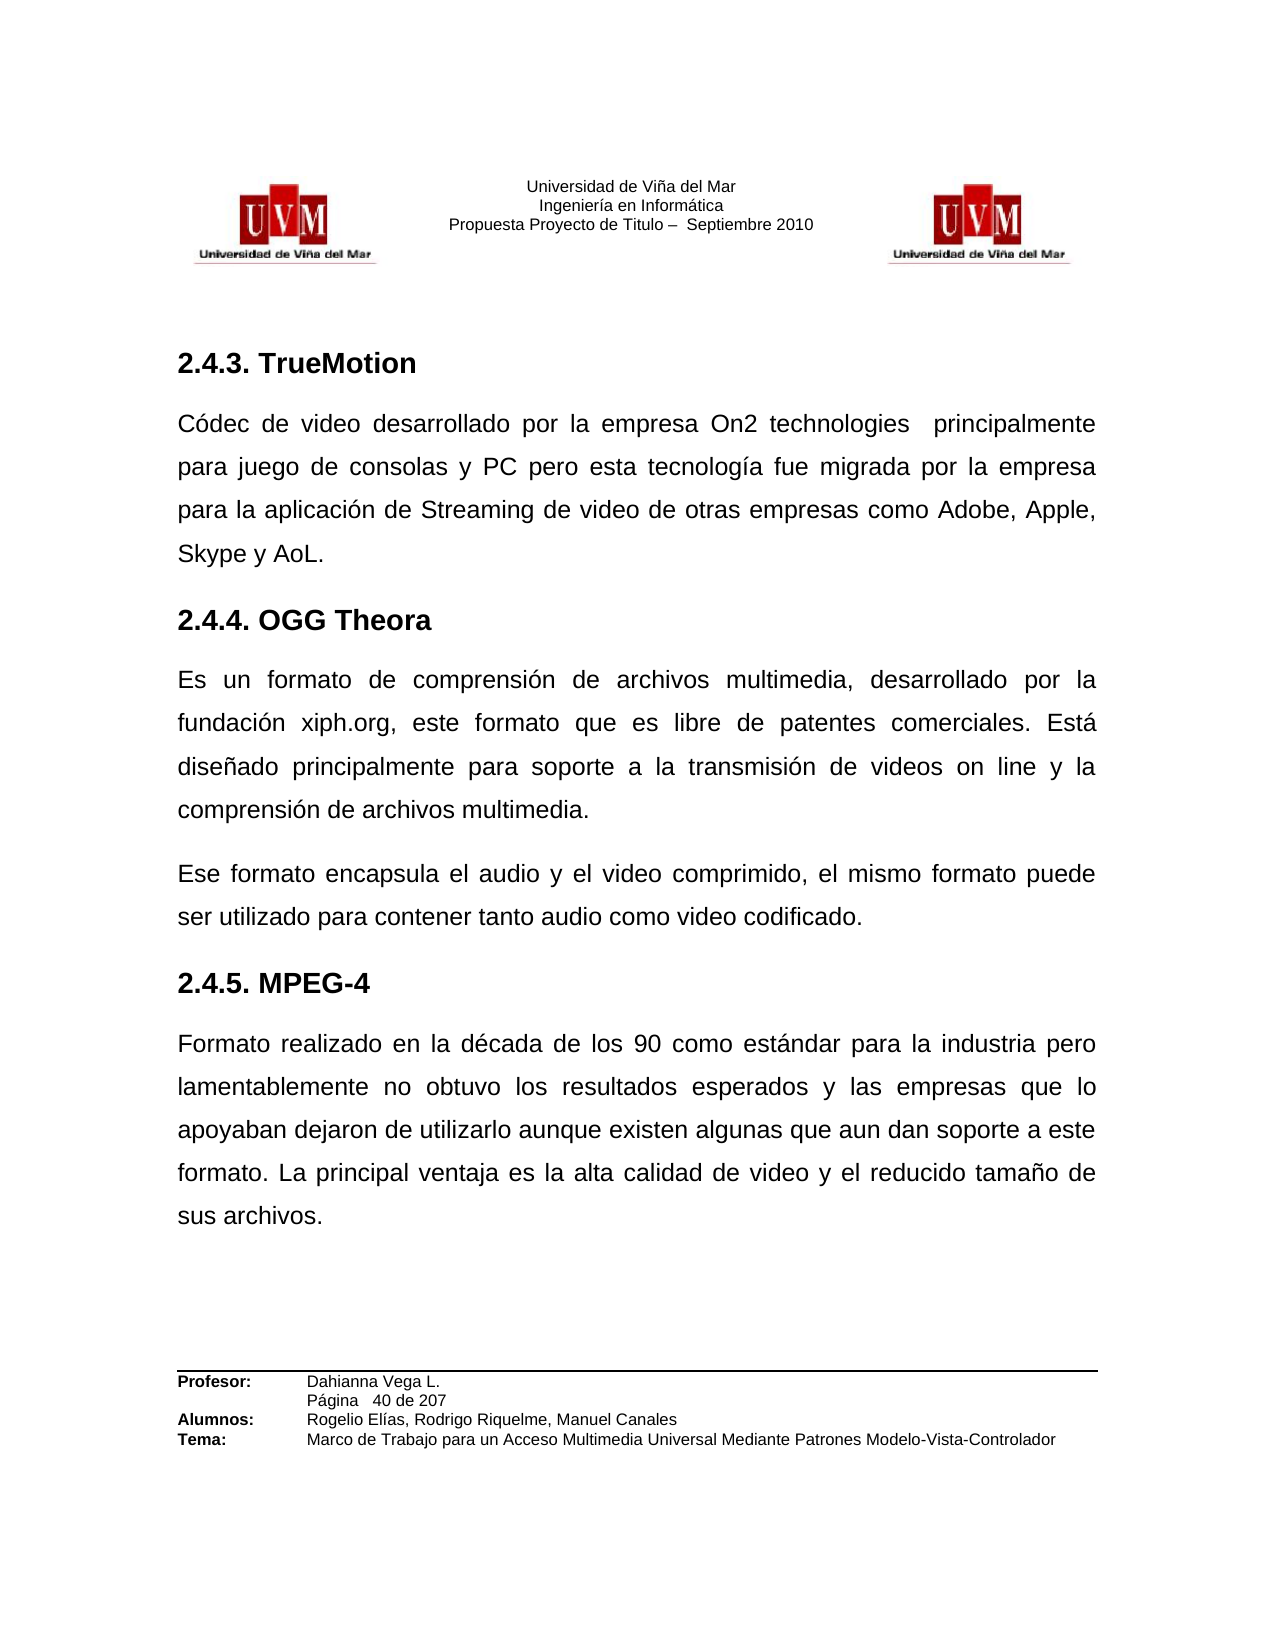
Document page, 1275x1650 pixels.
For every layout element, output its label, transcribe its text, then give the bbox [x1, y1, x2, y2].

text Formato realizado en la década de los 90 como estándar para la industria pero lamentablemente no obtuvo los resultados esperados y las empresas que lo apoyaban dejaron de utilizarlo aunque existen algunas que aun dan soporte a este formato. La principal ventaja es la alta calidad de video y el reducido tamaño de sus archivos. [177, 1028, 1098, 1230]
subtitle 2.4.5. MPEG-4 [177, 966, 1098, 999]
text Códec de video desarrollado por la empresa On2 technologies principalmente para juego de consolas y PC pero esta tecnología fue migrada por la empresa para la aplicación de Streaming de video de otras empresas como Adobe, Apple, Skype y AoL. [177, 409, 1098, 567]
text Es un formato de comprensión de archivos multimedia, desarrollado por la fundación xiph.org, este formato que es libre de patentes comerciales. Está diseñado principalmente para soporte a la transmisión de videos on line y la comprensión de archivos multimedia. [177, 665, 1098, 823]
picture [871, 176, 1084, 267]
picture [177, 176, 390, 267]
text Ese formato encapsula el audio y el video comprimido, el mismo formato puede ser utilizado para contener tanto audio como video codificado. [177, 859, 1098, 931]
subtitle 2.4.3. TrueMotion [177, 346, 1098, 380]
subtitle 2.4.4. OGG Theora [177, 602, 1098, 636]
